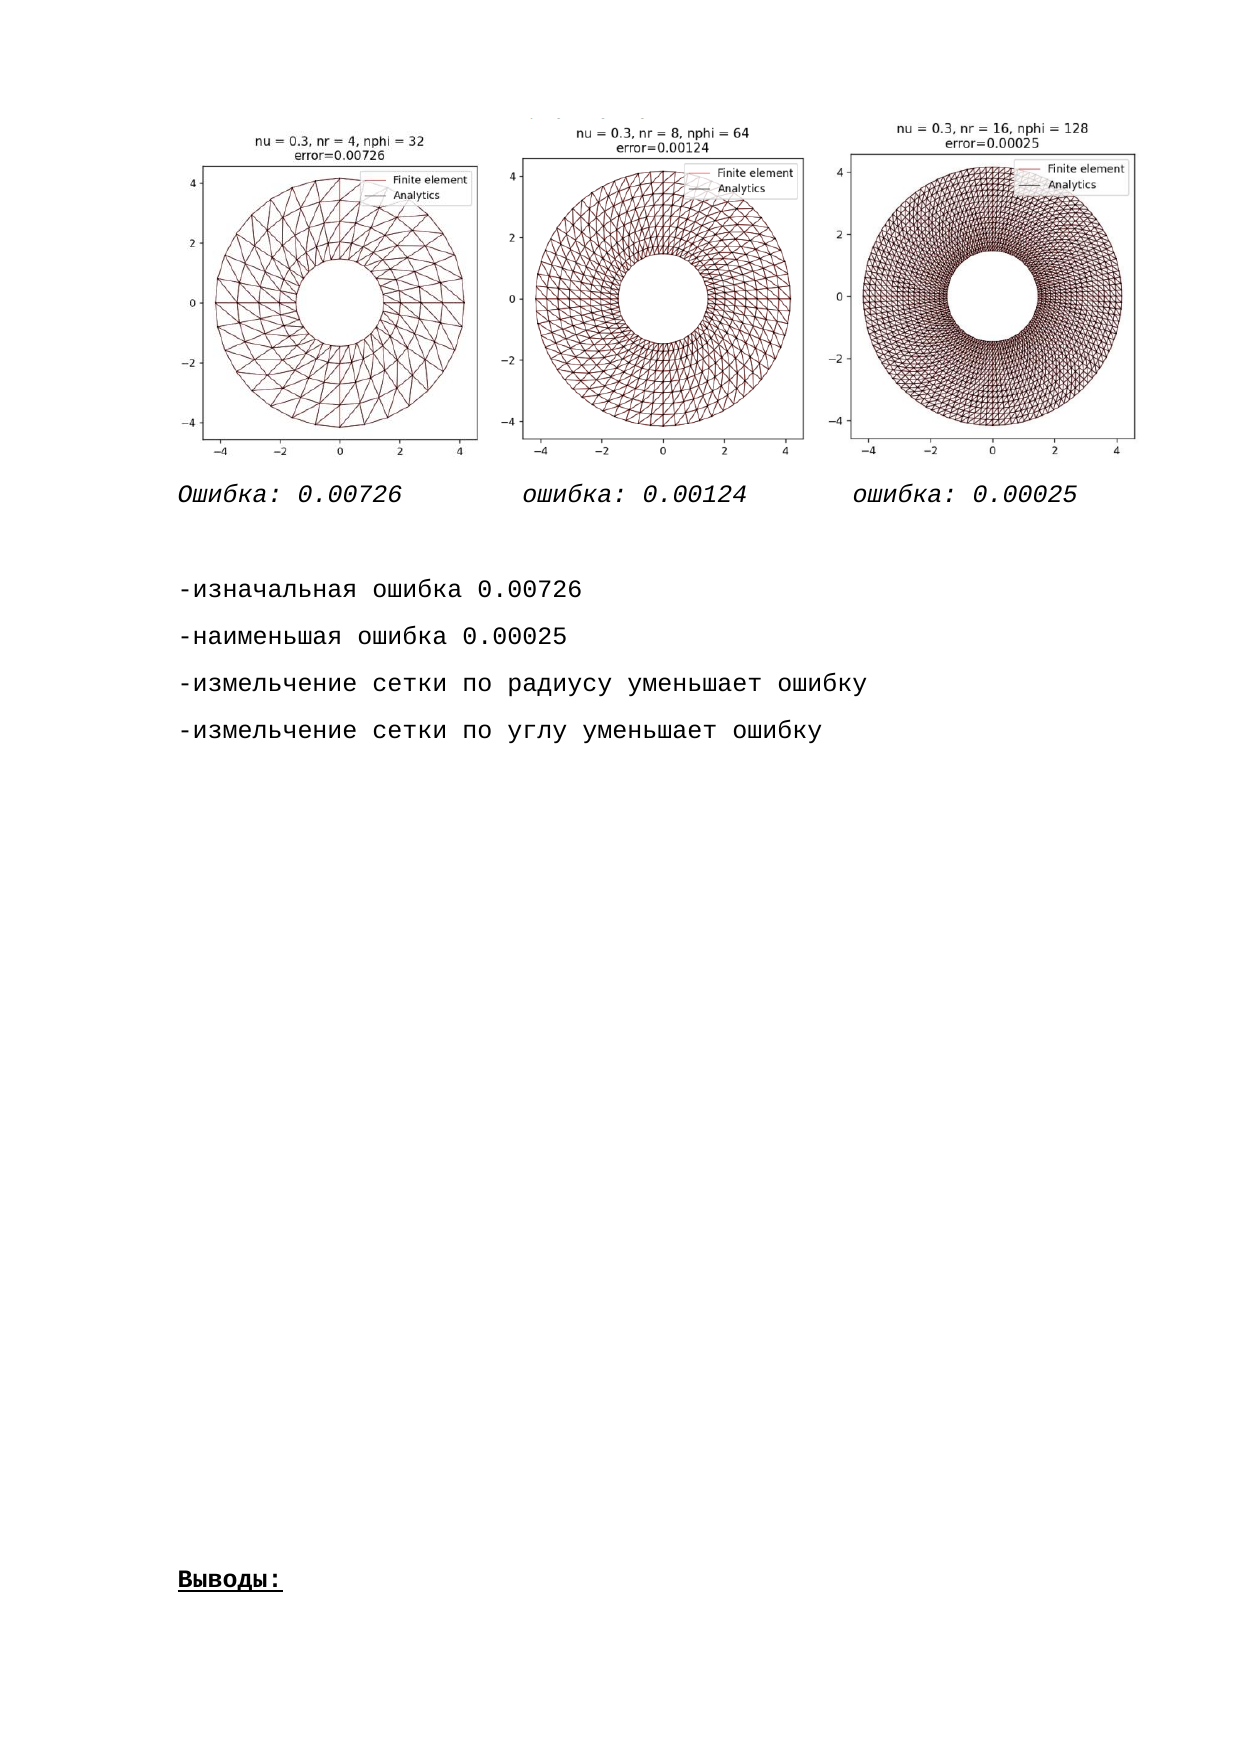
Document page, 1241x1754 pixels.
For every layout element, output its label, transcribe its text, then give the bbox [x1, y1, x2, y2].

text -изначальная ошибка 0.00726 [177, 576, 1152, 604]
text -наименьшая ошибка 0.00025 [177, 623, 1152, 652]
text Выводы: [177, 1567, 1152, 1595]
text -измельчение сетки по углу уменьшает ошибку [177, 718, 1152, 746]
picture [177, 118, 1152, 463]
text -измельчение сетки по радиусу уменьшает ошибку [177, 671, 1152, 699]
text Ошибка: 0.00726 ошибка: 0.00124 ошибка: 0.00025 [177, 482, 1152, 510]
